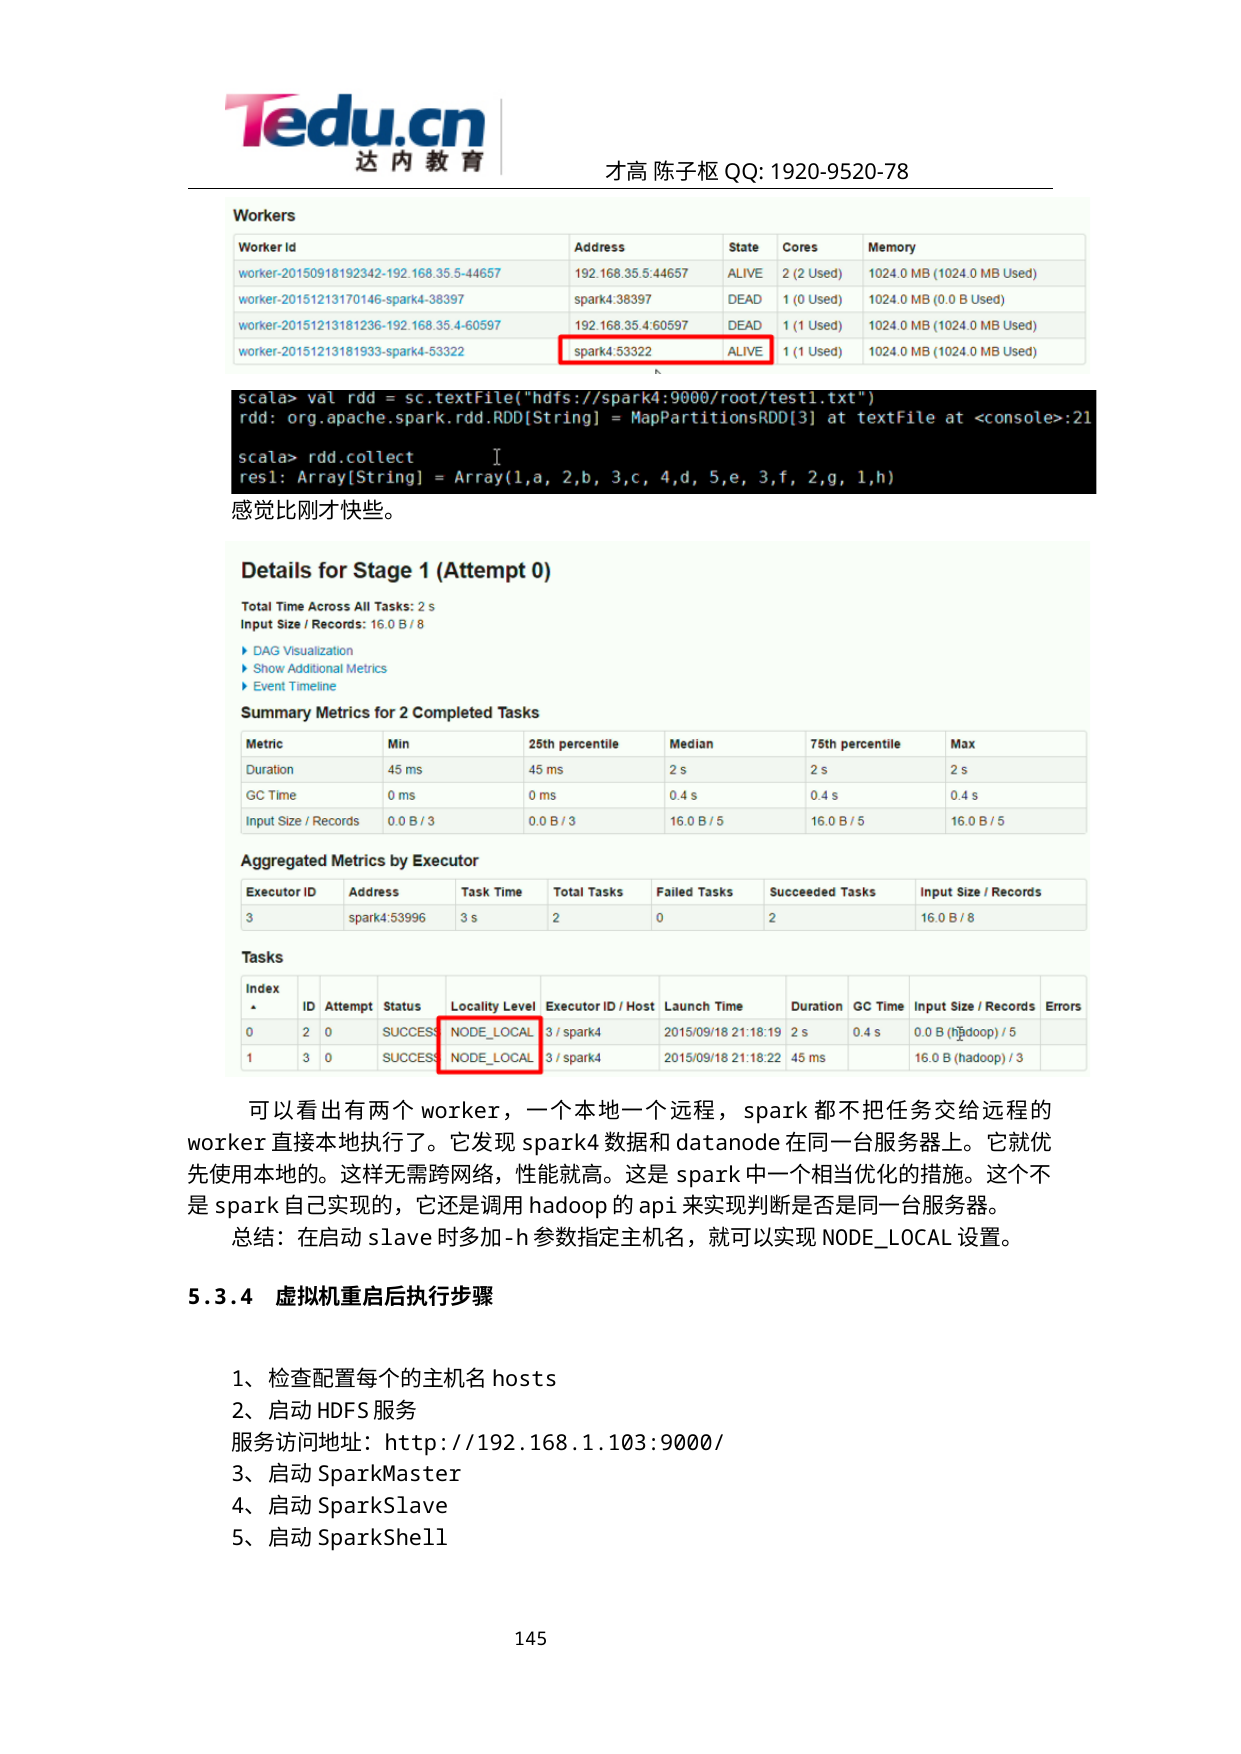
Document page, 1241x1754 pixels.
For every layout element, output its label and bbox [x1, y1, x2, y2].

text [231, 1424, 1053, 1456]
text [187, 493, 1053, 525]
picture [225, 88, 507, 180]
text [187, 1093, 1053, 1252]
picture [225, 541, 1091, 1077]
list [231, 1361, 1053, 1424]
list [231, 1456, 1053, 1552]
picture [231, 390, 1097, 494]
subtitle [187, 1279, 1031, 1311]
picture [225, 197, 1091, 374]
